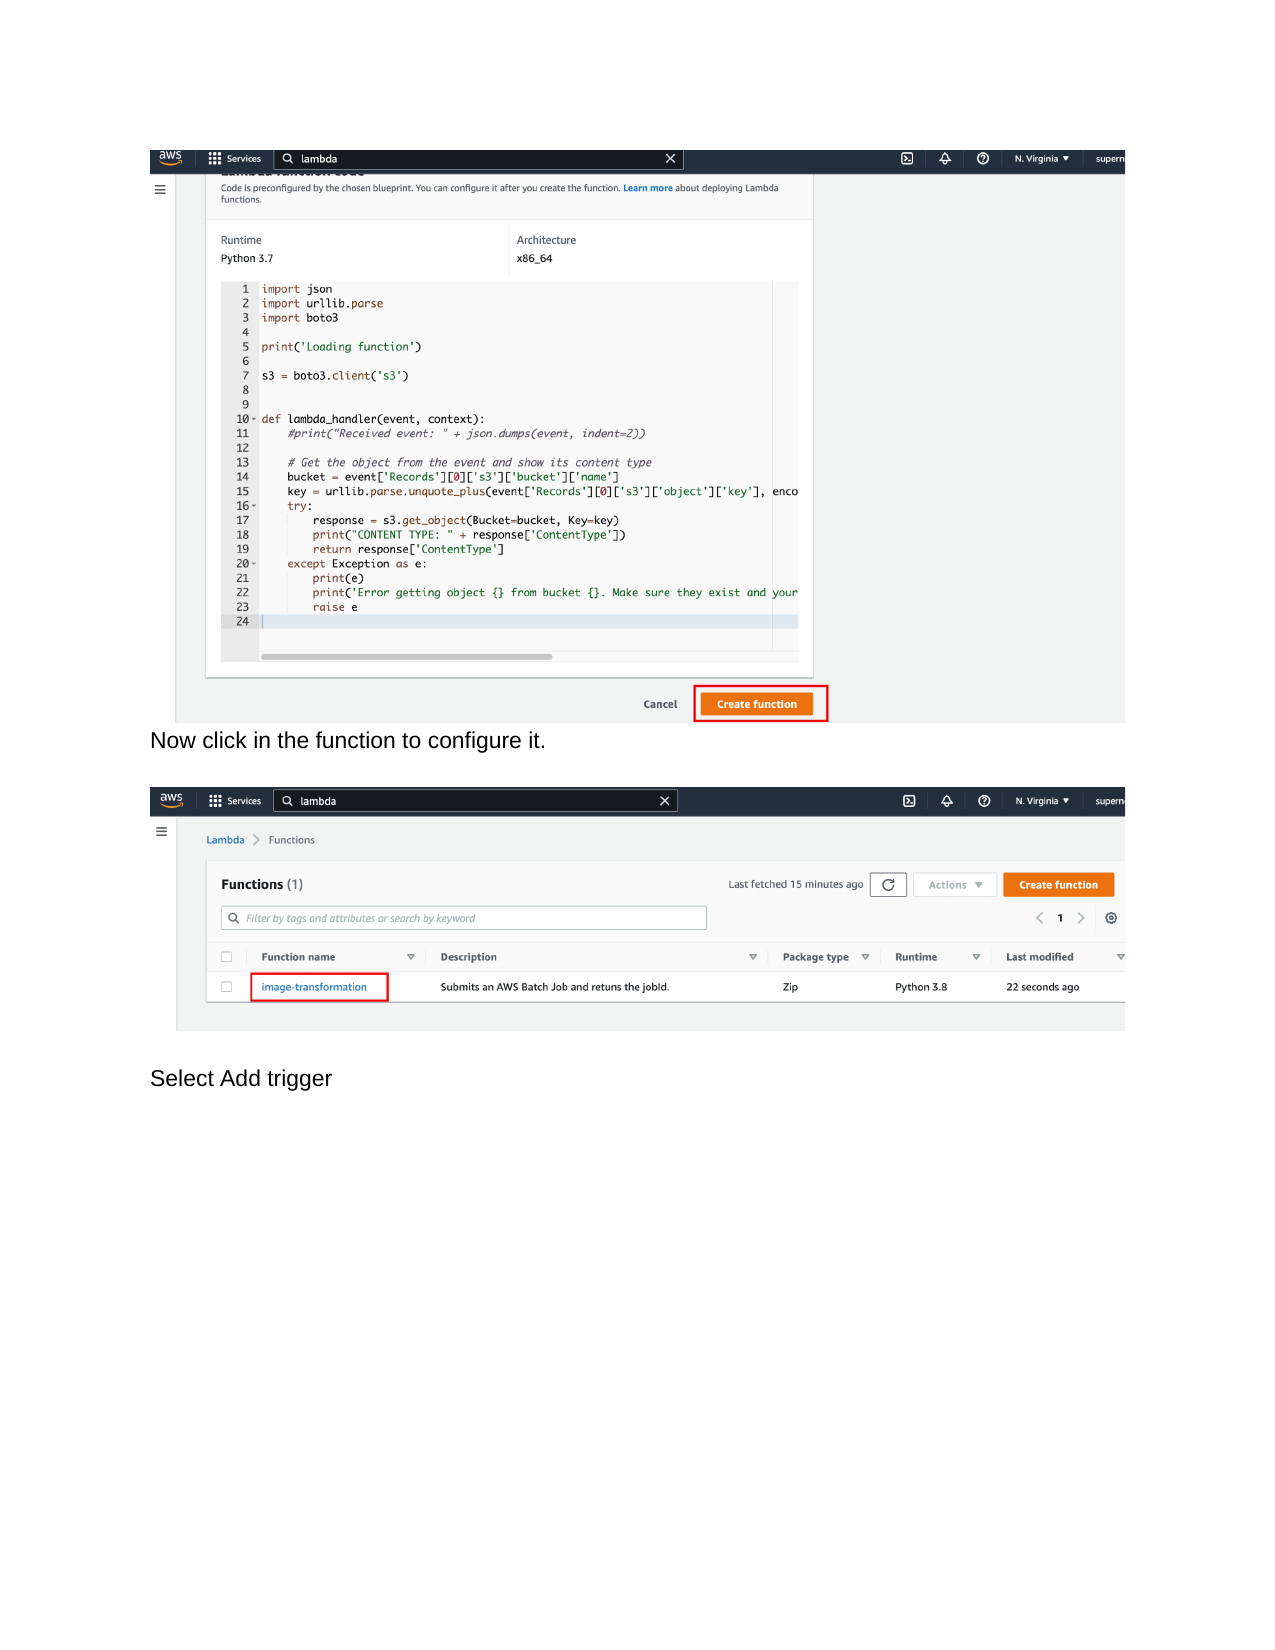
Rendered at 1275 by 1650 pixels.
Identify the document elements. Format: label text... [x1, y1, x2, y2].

text Now click in the function to configure it. [150, 727, 1125, 753]
text Select Add trigger [150, 1065, 1125, 1091]
picture [150, 150, 1125, 723]
picture [150, 787, 1125, 1031]
